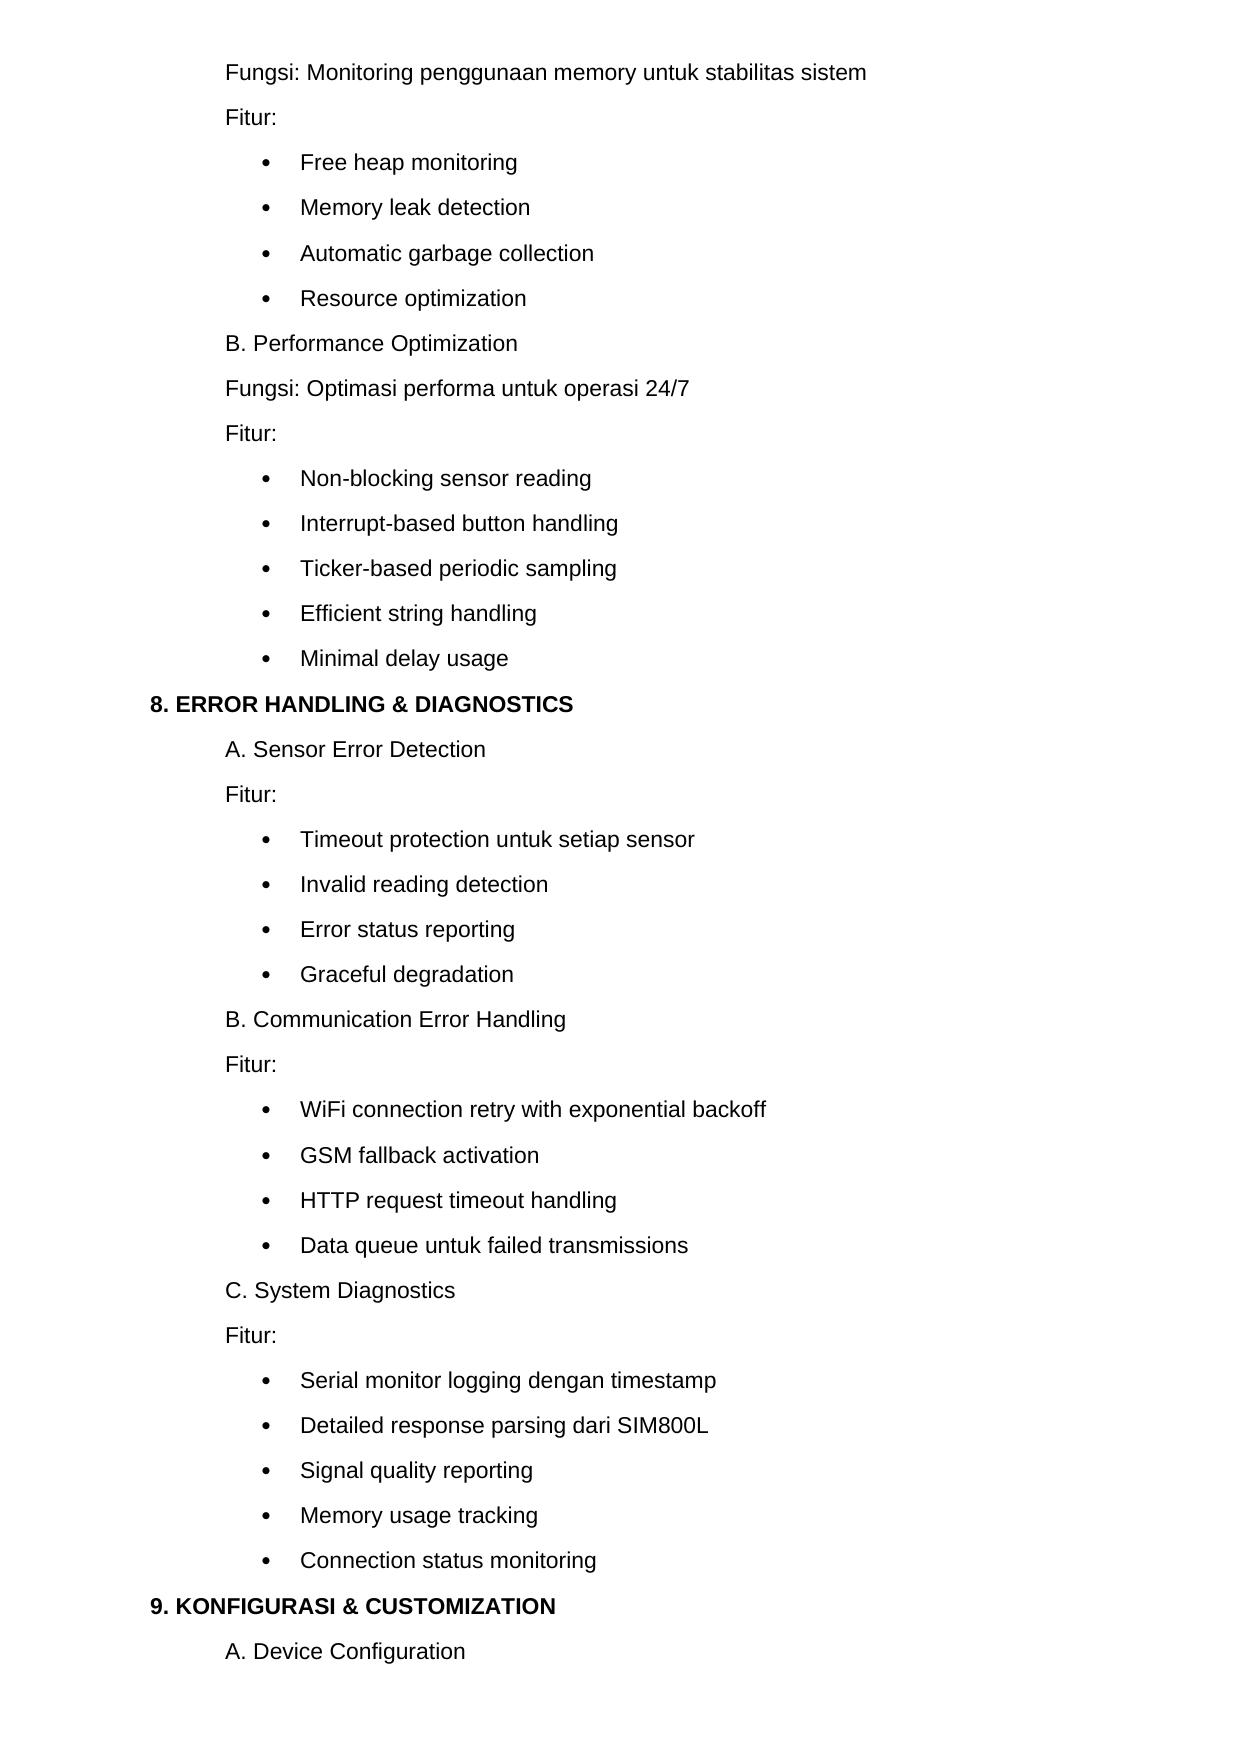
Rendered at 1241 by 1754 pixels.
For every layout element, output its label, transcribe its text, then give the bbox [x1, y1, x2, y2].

list Invalid reading detection [262, 871, 1090, 897]
list Memory leak detection [262, 194, 1090, 221]
text A. Sensor Error Detection [225, 736, 1090, 762]
list Minimal delay usage [262, 645, 1090, 672]
text C. System Diagnostics [225, 1277, 1090, 1303]
list Detailed response parsing dari SIM800L [262, 1412, 1090, 1438]
text Fitur: [225, 420, 1090, 446]
list Memory usage tracking [262, 1502, 1090, 1529]
text Fitur: [225, 104, 1090, 131]
list WiFi connection retry with exponential backoff [262, 1096, 1090, 1123]
text Fitur: [225, 1322, 1090, 1348]
text 9. KONFIGURASI & CUSTOMIZATION [150, 1593, 1090, 1619]
text A. Device Configuration [225, 1638, 1090, 1664]
text Fungsi: Optimasi performa untuk operasi 24/7 [225, 375, 1090, 401]
list Free heap monitoring [262, 149, 1090, 176]
list Resource optimization [262, 284, 1090, 311]
list Automatic garbage collection [262, 239, 1090, 266]
list Ticker-based periodic sampling [262, 555, 1090, 582]
text Fitur: [225, 781, 1090, 807]
list Timeout protection untuk setiap sensor [262, 826, 1090, 852]
list Interrupt-based button handling [262, 510, 1090, 536]
list Serial monitor logging dengan timestamp [262, 1367, 1090, 1393]
list Efficient string handling [262, 600, 1090, 627]
list Graceful degradation [262, 961, 1090, 987]
text 8. ERROR HANDLING & DIAGNOSTICS [150, 691, 1090, 717]
list HTTP request timeout handling [262, 1187, 1090, 1213]
list Non-blocking sensor reading [262, 465, 1090, 491]
text Fungsi: Monitoring penggunaan memory untuk stabilitas sistem [225, 59, 1090, 85]
text B. Performance Optimization [225, 330, 1090, 356]
list Signal quality reporting [262, 1457, 1090, 1484]
list Data queue untuk failed transmissions [262, 1232, 1090, 1258]
list Connection status monitoring [262, 1547, 1090, 1574]
text Fitur: [225, 1051, 1090, 1078]
text B. Communication Error Handling [225, 1006, 1090, 1033]
list Error status reporting [262, 916, 1090, 942]
list GSM fallback activation [262, 1142, 1090, 1168]
